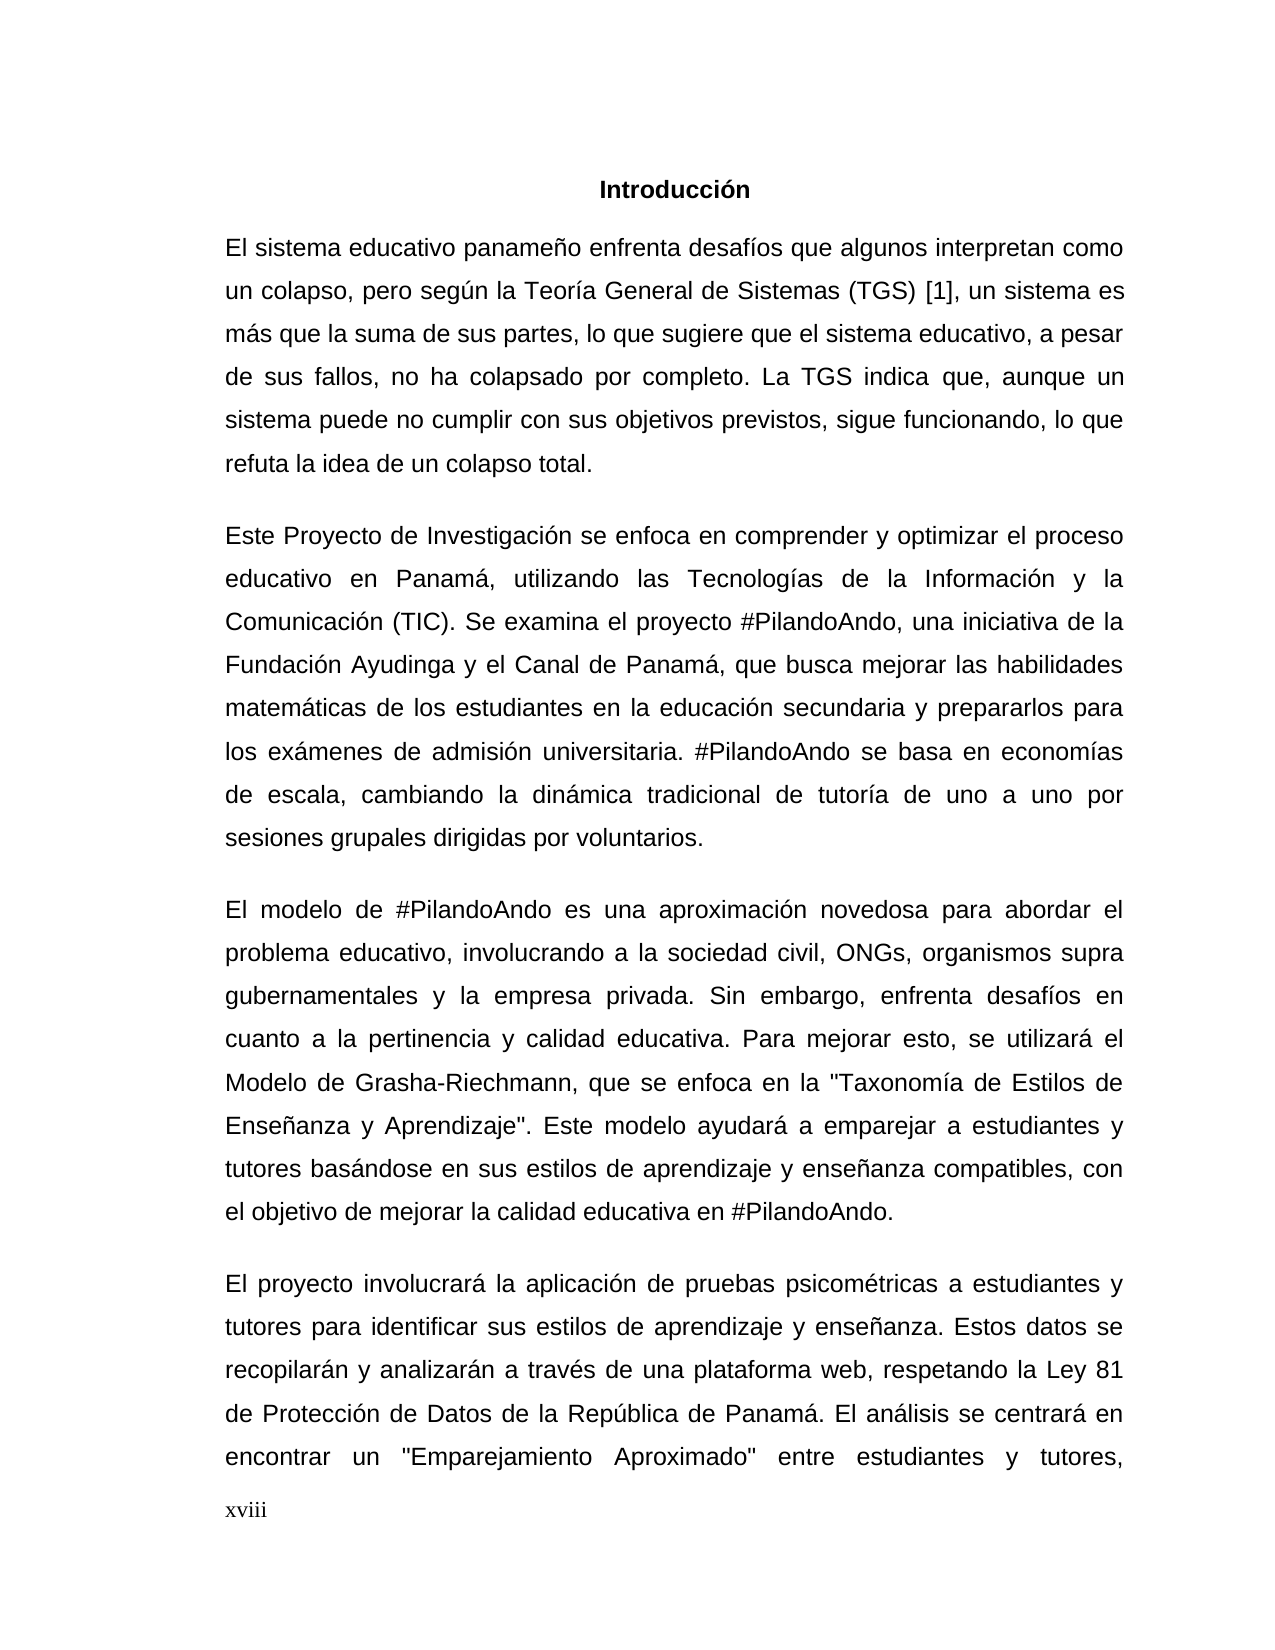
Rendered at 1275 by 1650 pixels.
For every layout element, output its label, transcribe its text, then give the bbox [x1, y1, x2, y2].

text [225, 1269, 1125, 1470]
text El modelo de #PilandoAndo es una aproximación novedosa para abordar el problema educativo, involucrando a la sociedad civil, ONGs, organismos supra gubernamentales y la empresa privada. Sin embargo, enfrenta desafíos en cuanto a la pertinencia y calidad educativa. Para mejorar esto, se utilizará el Modelo de Grasha-Riechmann, que se enfoca en la "Taxonomía de Estilos de Enseñanza y Aprendizaje". Este modelo ayudará a emparejar a estudiantes y tutores basándose en sus estilos de aprendizaje y enseñanza compatibles, con el objetivo de mejorar la calidad educativa en #PilandoAndo. [225, 895, 1125, 1226]
text El sistema educativo panameño enfrenta desafíos que algunos interpretan como un colapso, pero según la Teoría General de Sistemas (TGS) , un sistema es más que la suma de sus partes, lo que sugiere que el sistema educativo, a pesar de sus fallos, no ha colapsado por completo. La TGS indica que, aunque un sistema puede no cumplir con sus objetivos previstos, sigue funcionando, lo que refuta la idea de un colapso total. [225, 233, 1125, 477]
subtitle Introducción [225, 175, 1125, 204]
text Este Proyecto de Investigación se enfoca en comprender y optimizar el proceso educativo en Panamá, utilizando las Tecnologías de la Información y la Comunicación (TIC). Se examina el proyecto #PilandoAndo, una iniciativa de la Fundación Ayudinga y el Canal de Panamá, que busca mejorar las habilidades matemáticas de los estudiantes en la educación secundaria y prepararlos para los exámenes de admisión universitaria. #PilandoAndo se basa en economías de escala, cambiando la dinámica tradicional de tutoría de uno a uno por sesiones grupales dirigidas por voluntarios. [225, 521, 1125, 851]
